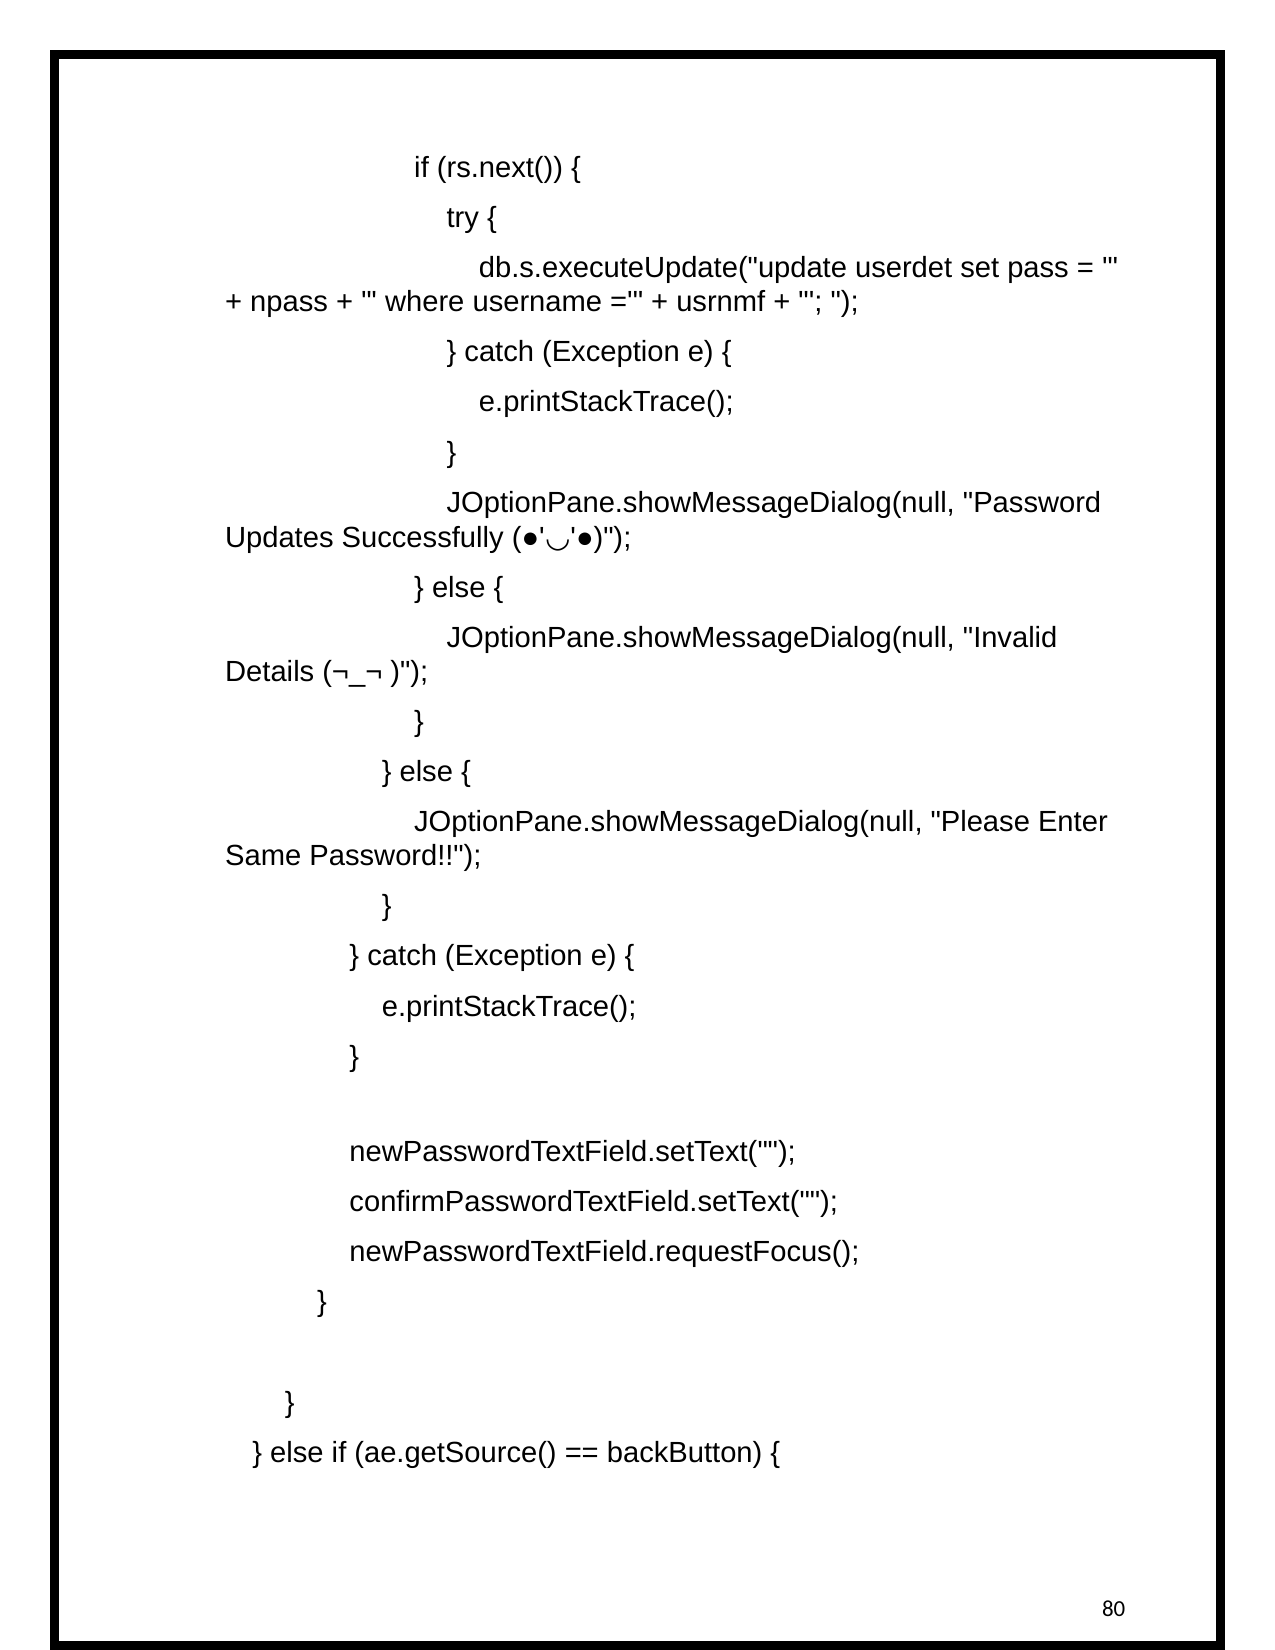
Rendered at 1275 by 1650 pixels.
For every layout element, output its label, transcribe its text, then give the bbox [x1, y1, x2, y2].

text db.s.executeUpdate("update userdet set pass = '" + npass + "' where username ='" + usrnmf + "'; "); [187, 250, 1125, 317]
text } else if (ae.getSource() == backButton) { [187, 1435, 1125, 1468]
text } [187, 704, 1125, 738]
text } [187, 1385, 1125, 1418]
text e.printStackTrace(); [187, 384, 1125, 418]
text } [187, 434, 1125, 468]
text } [187, 1039, 1125, 1072]
text } catch (Exception e) { [187, 334, 1125, 368]
text } else { [187, 570, 1125, 604]
text } else { [187, 754, 1125, 788]
text JOptionPane.showMessageDialog(null, "Password Updates Successfully (●'◡'●)"); [187, 485, 1125, 553]
text } [187, 888, 1125, 922]
text e.printStackTrace(); [187, 989, 1125, 1022]
text } catch (Exception e) { [187, 938, 1125, 972]
text confirmPasswordTextField.setText(""); [187, 1184, 1125, 1217]
text newPasswordTextField.setText(""); [187, 1134, 1125, 1167]
text JOptionPane.showMessageDialog(null, "Invalid Details (¬_¬ )"); [187, 620, 1125, 687]
text try { [187, 200, 1125, 234]
text if (rs.next()) { [187, 150, 1125, 183]
text newPasswordTextField.requestFocus(); [187, 1234, 1125, 1268]
text } [187, 1284, 1125, 1318]
text JOptionPane.showMessageDialog(null, "Please Enter Same Password!!"); [187, 804, 1125, 872]
